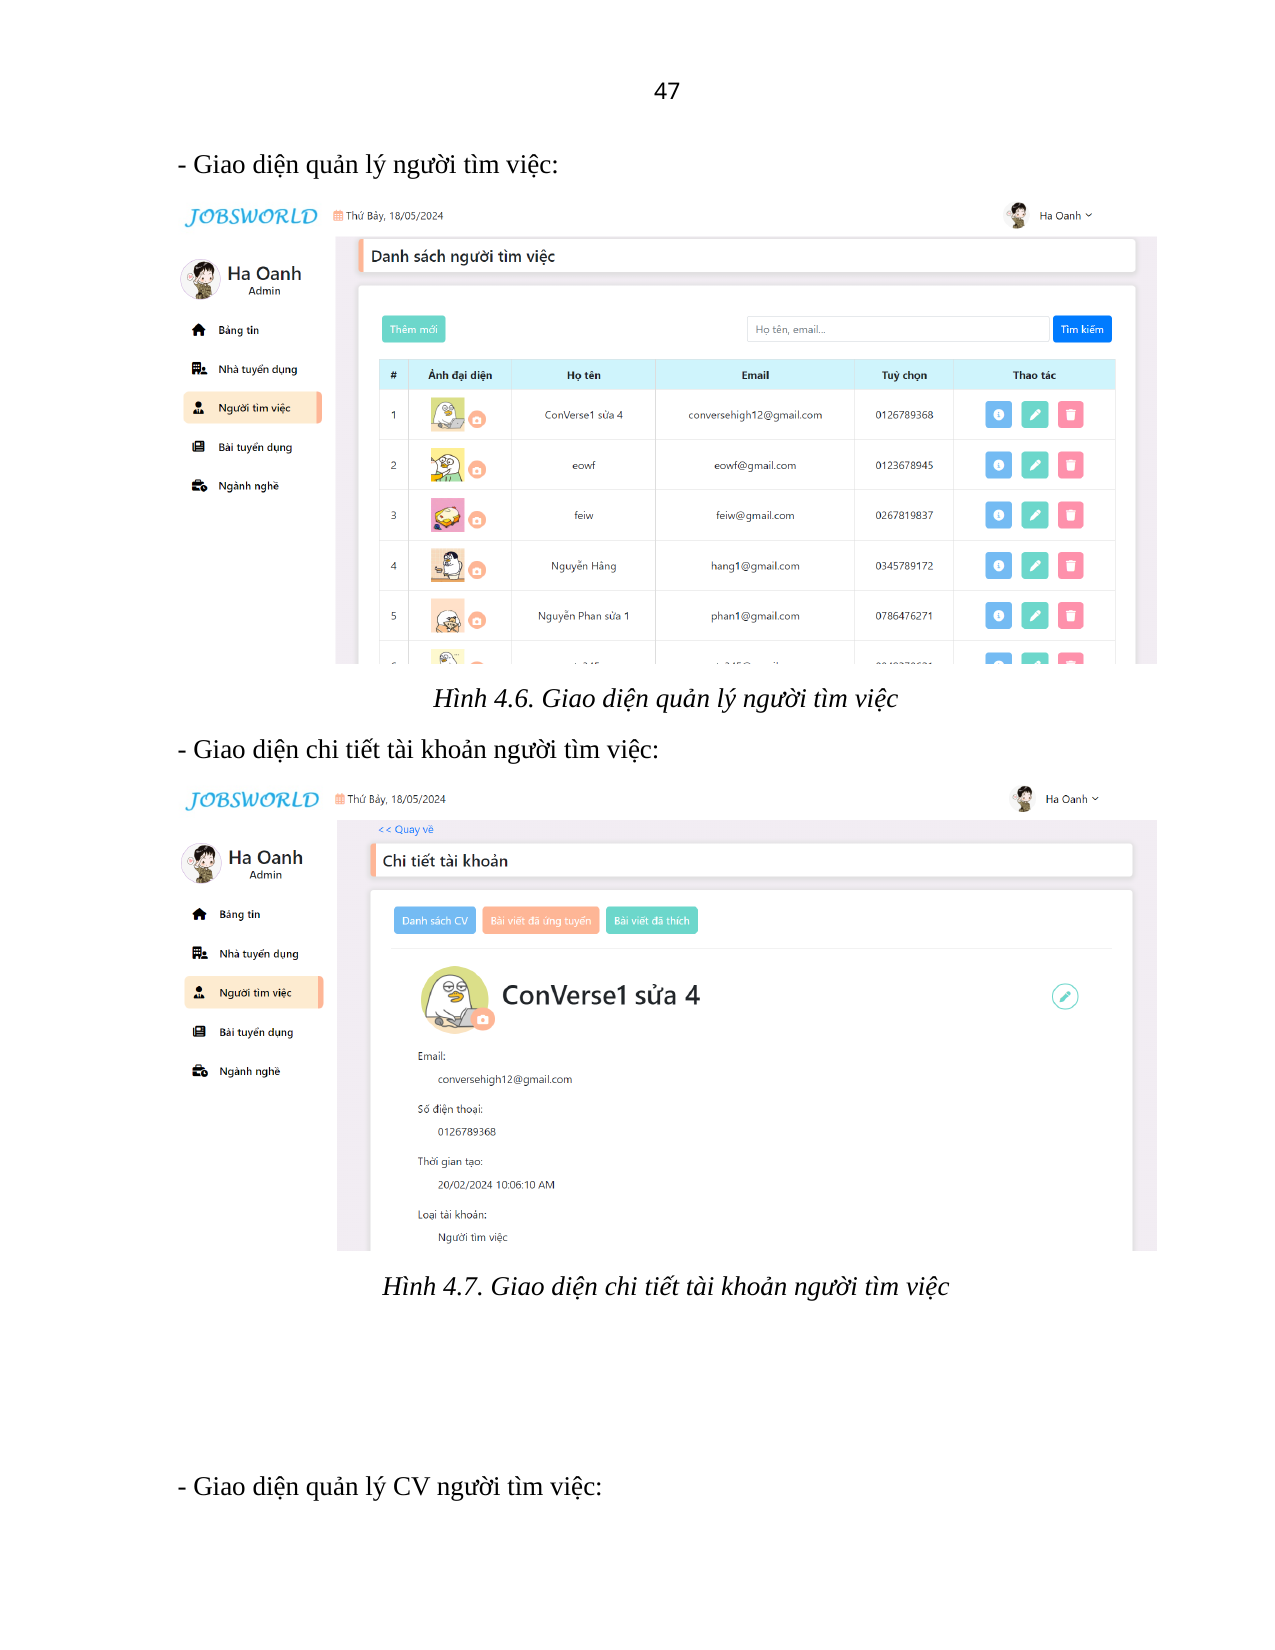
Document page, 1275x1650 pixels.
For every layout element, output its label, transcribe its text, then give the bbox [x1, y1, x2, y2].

text - Giao diện chi tiết tài khoản người tìm việc: [177, 733, 1157, 764]
picture [177, 197, 1157, 664]
text Hình 4.7. Giao diện chi tiết tài khoản người tìm việc [177, 1269, 1157, 1301]
picture [177, 782, 1157, 1251]
text - Giao diện quản lý CV người tìm việc: [177, 1470, 1157, 1502]
text - Giao diện quản lý người tìm việc: [177, 148, 1157, 179]
text Hình 4.6. Giao diện quản lý người tìm việc [177, 682, 1157, 714]
